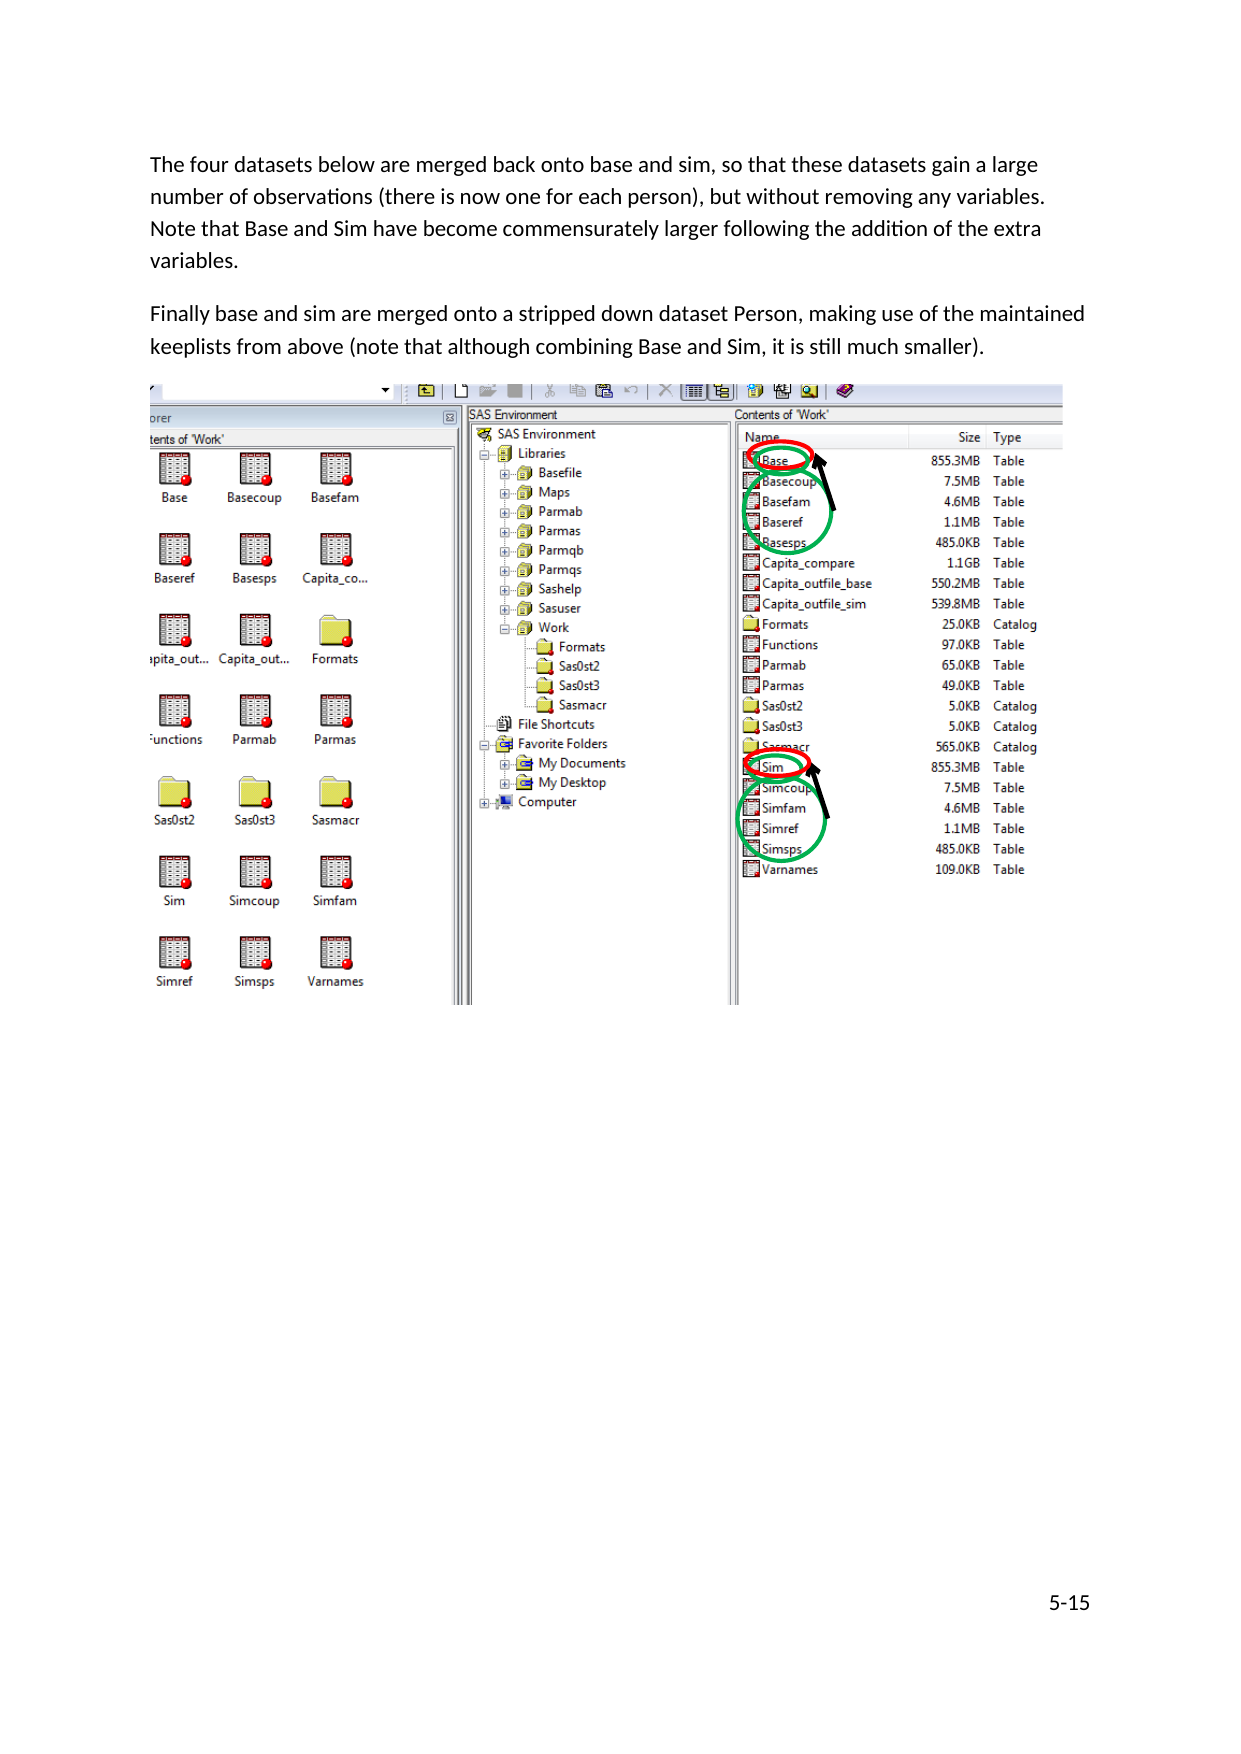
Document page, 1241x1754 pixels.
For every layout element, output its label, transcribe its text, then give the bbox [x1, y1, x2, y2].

picture [150, 384, 1063, 1005]
list Finally base and sim are merged onto a stripped down dataset Person, making use of the maintained keeplists from above (note that although combining Base and Sim, it is still much smaller). [150, 299, 1090, 360]
list The four datasets below are merged back onto base and sim, so that these datasets gain a large number of observations (there is now one for each person), but without removing any variables. Note that Base and Sim have become commensurately larger following the addition of the extra variables. [150, 150, 1090, 274]
